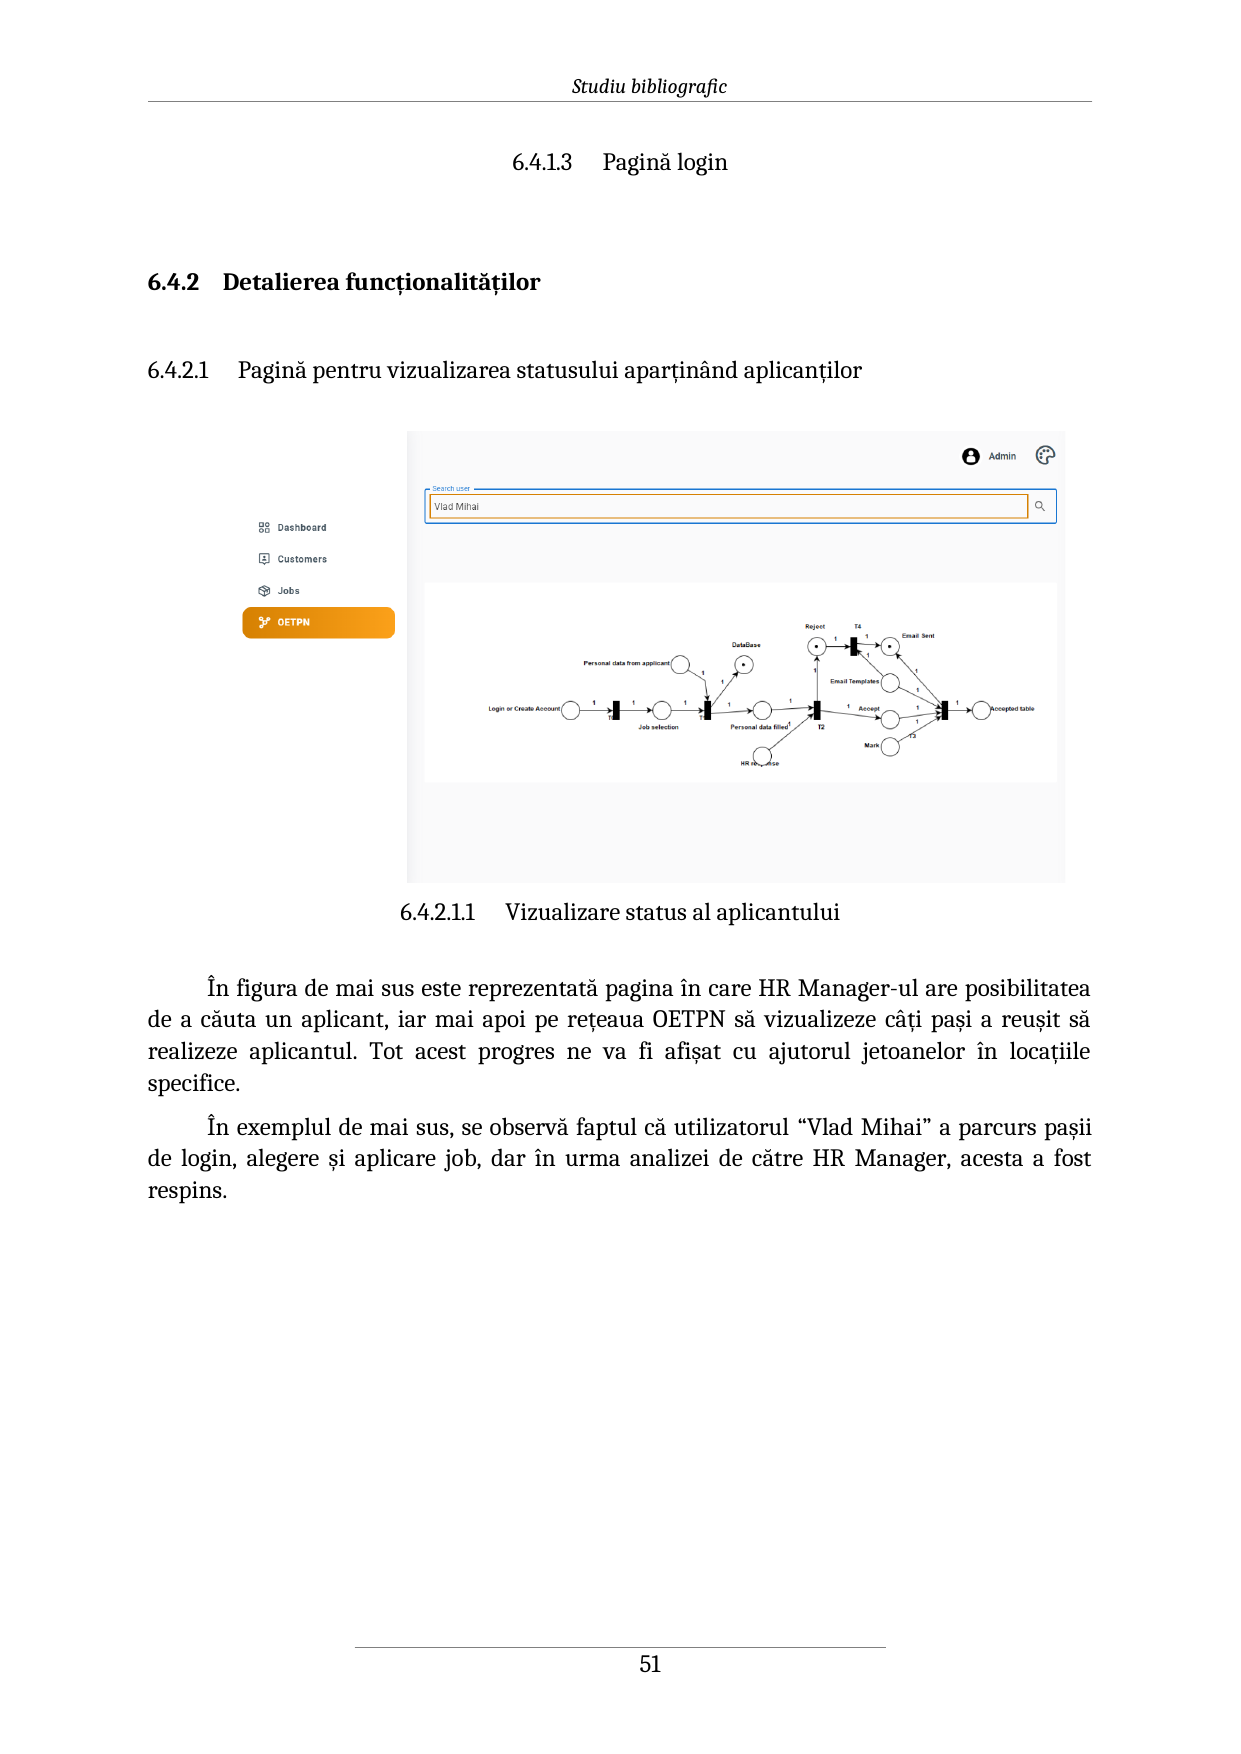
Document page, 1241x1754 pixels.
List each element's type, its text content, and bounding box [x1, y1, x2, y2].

subtitle Vizualizare status al aplicantului [148, 898, 1092, 927]
text În figura de mai sus este reprezentată pagina în care HR Manager-ul are posibilitatea de a căuta un aplicant, iar mai apoi pe rețeaua OETPN să vizualizeze câți pași a reușit să realizeze aplicantul. Tot acest progres ne va fi afișat cu ajutorul jetoanelor în locațiile specifice. [148, 974, 1092, 1097]
subtitle Detalierea funcționalităților [148, 267, 1092, 296]
picture [233, 431, 1066, 883]
subtitle Pagină login [148, 148, 1092, 176]
subtitle Pagină pentru vizualizarea statusului aparținând aplicanților [148, 356, 1092, 384]
text În exemplul de mai sus, se observă faptul că utilizatorul “Vlad Mihai” a parcurs pașii de login, alegere și aplicare job, dar în urma analizei de către HR Manager, acesta a fost respins. [148, 1112, 1092, 1204]
